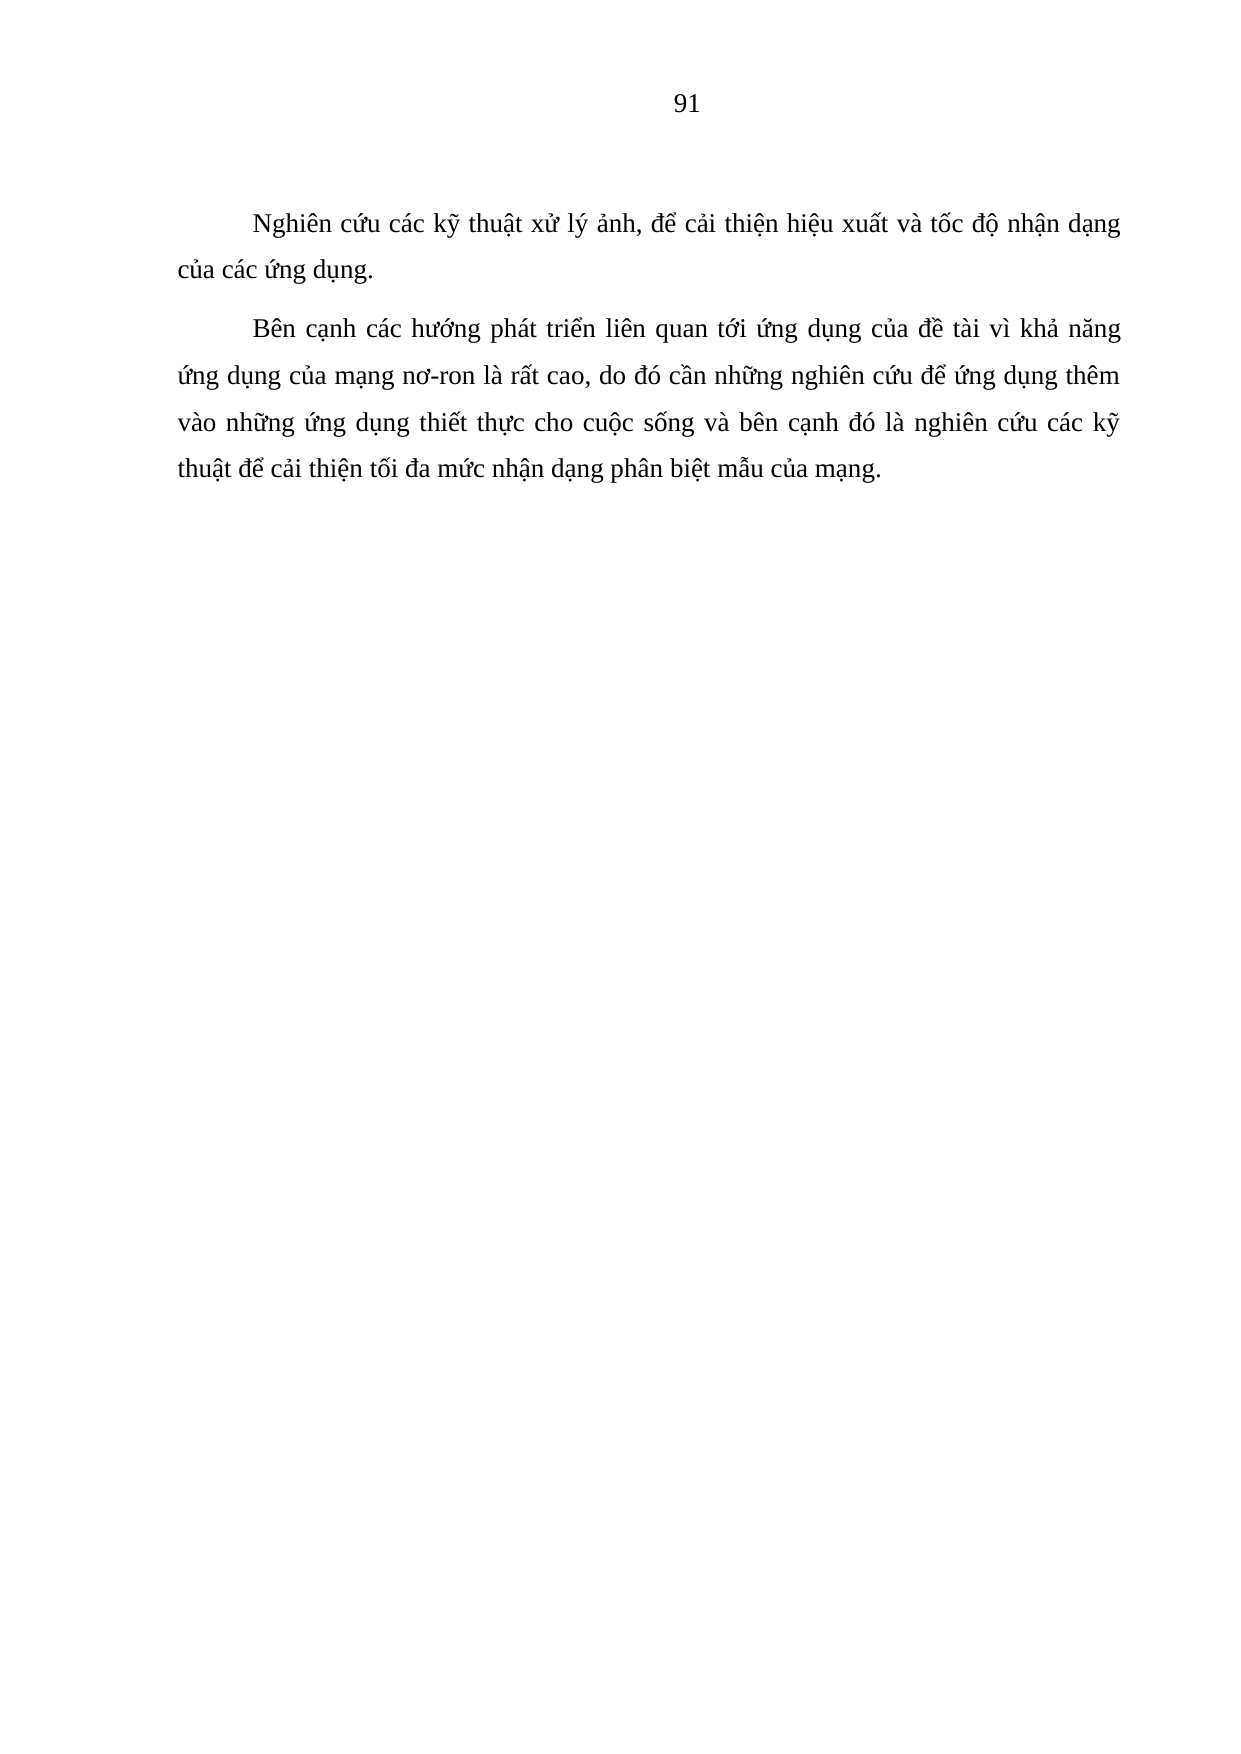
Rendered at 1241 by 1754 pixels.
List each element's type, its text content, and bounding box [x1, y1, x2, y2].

text Bên cạnh các hướng phát triển liên quan tới ứng dụng của đề tài vì khả năng ứng dụng của mạng nơ-ron là rất cao, do đó cần những nghiên cứu để ứng dụng thêm vào những ứng dụng thiết thực cho cuộc sống và bên cạnh đó là nghiên cứu các kỹ thuật để cải thiện tối đa mức nhận dạng phân biệt mẫu của mạng. [177, 313, 1122, 484]
text Nghiên cứu các kỹ thuật xử lý ảnh, để cải thiện hiệu xuất và tốc độ nhận dạng của các ứng dụng. [177, 207, 1122, 284]
